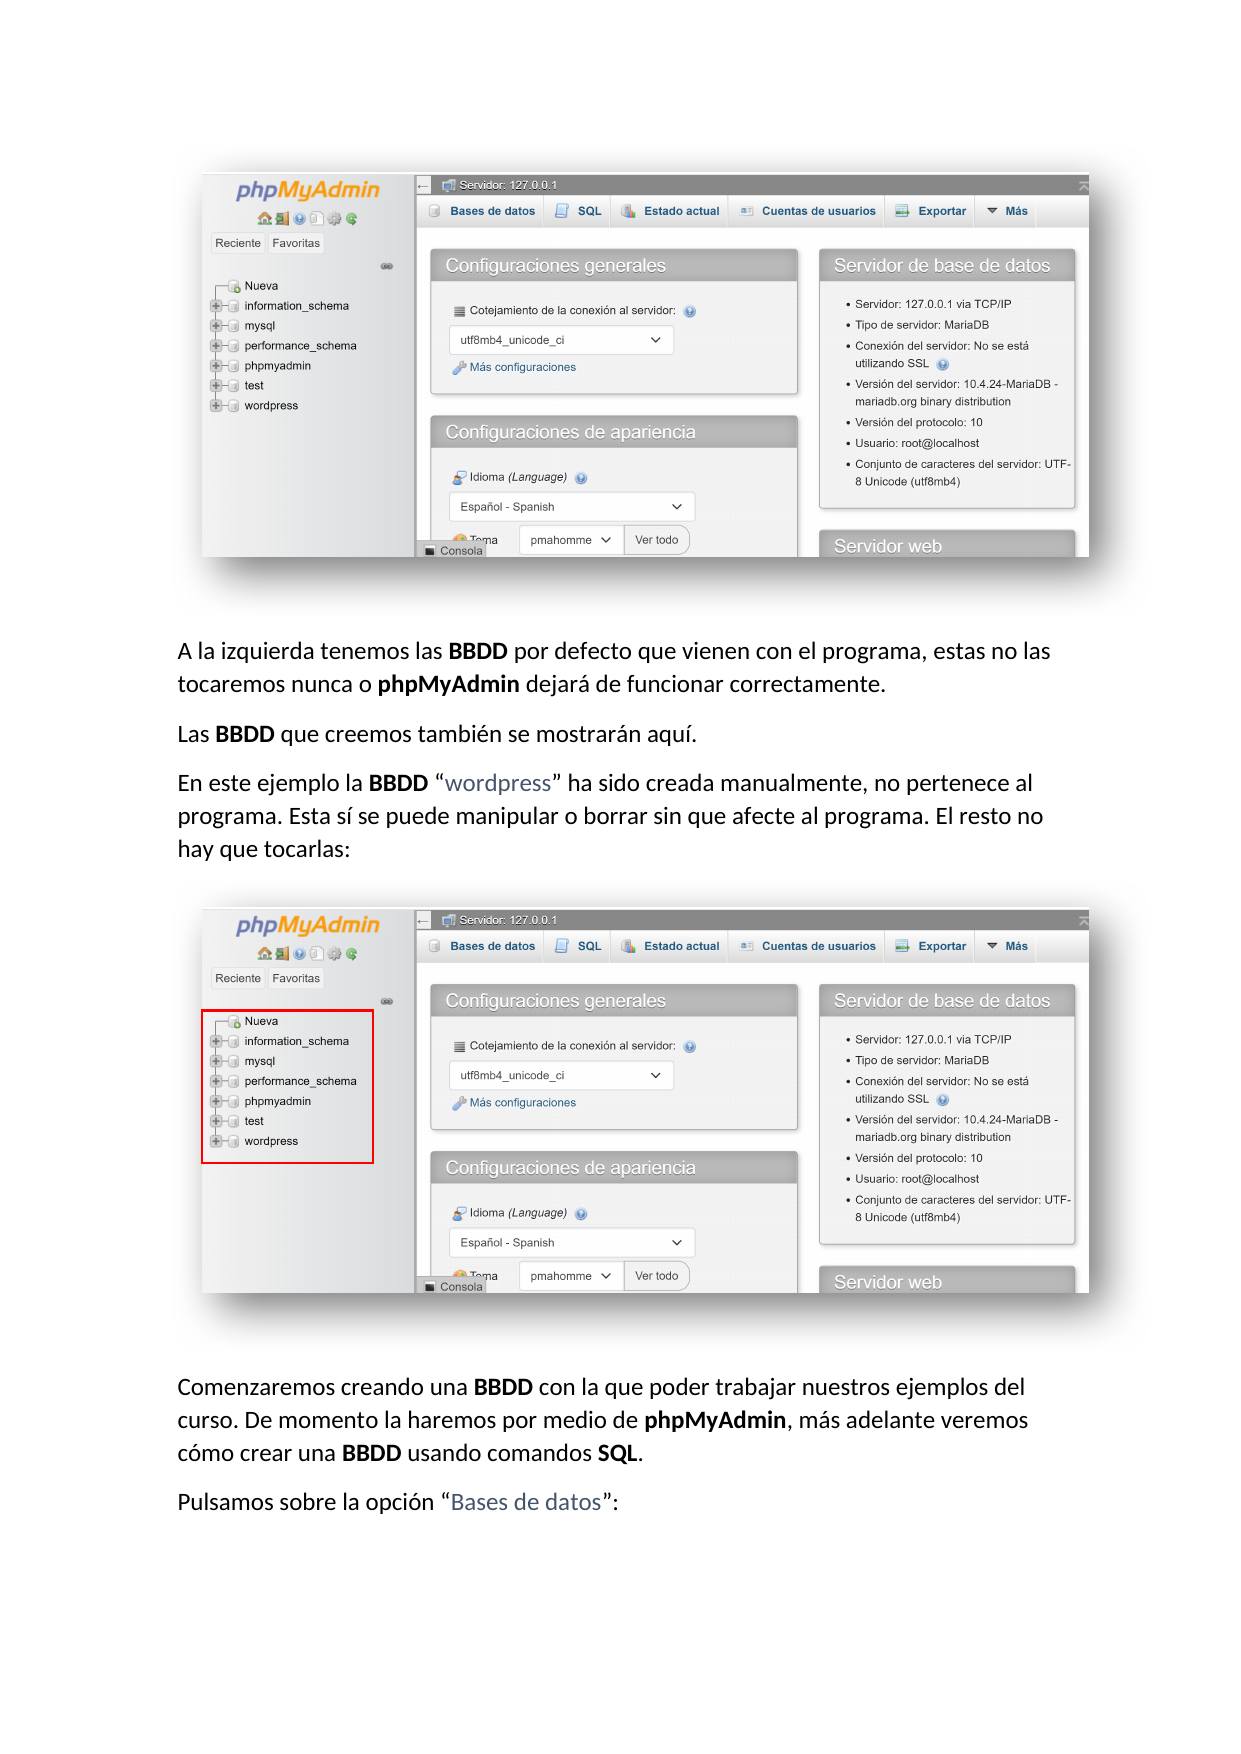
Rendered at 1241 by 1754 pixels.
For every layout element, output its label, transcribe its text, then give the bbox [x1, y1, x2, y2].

picture [203, 1012, 372, 1162]
text A la izquierda tenemos las BBDD por defecto que vienen con el programa, estas no las tocaremos nunca o phpMyAdmin dejará de funcionar correctamente. [177, 636, 1063, 699]
text En este ejemplo la BBDD “wordpress” ha sido creada manualmente, no pertenece al programa. Esta sí se puede manipular o borrar sin que afecte al programa. El resto no hay que tocarlas: [177, 768, 1063, 864]
text Comenzaremos creando una BBDD con la que poder trabajar nuestros ejemplos del curso. De momento la haremos por medio de phpMyAdmin, más adelante veremos cómo crear una BBDD usando comandos SQL. [177, 1371, 1063, 1467]
picture [202, 907, 1089, 1293]
text Pulsamos sobre la opción “Bases de datos”: [177, 1486, 1063, 1517]
text Las BBDD que creemos también se mostrarán aquí. [177, 718, 1063, 748]
picture [202, 172, 1089, 557]
